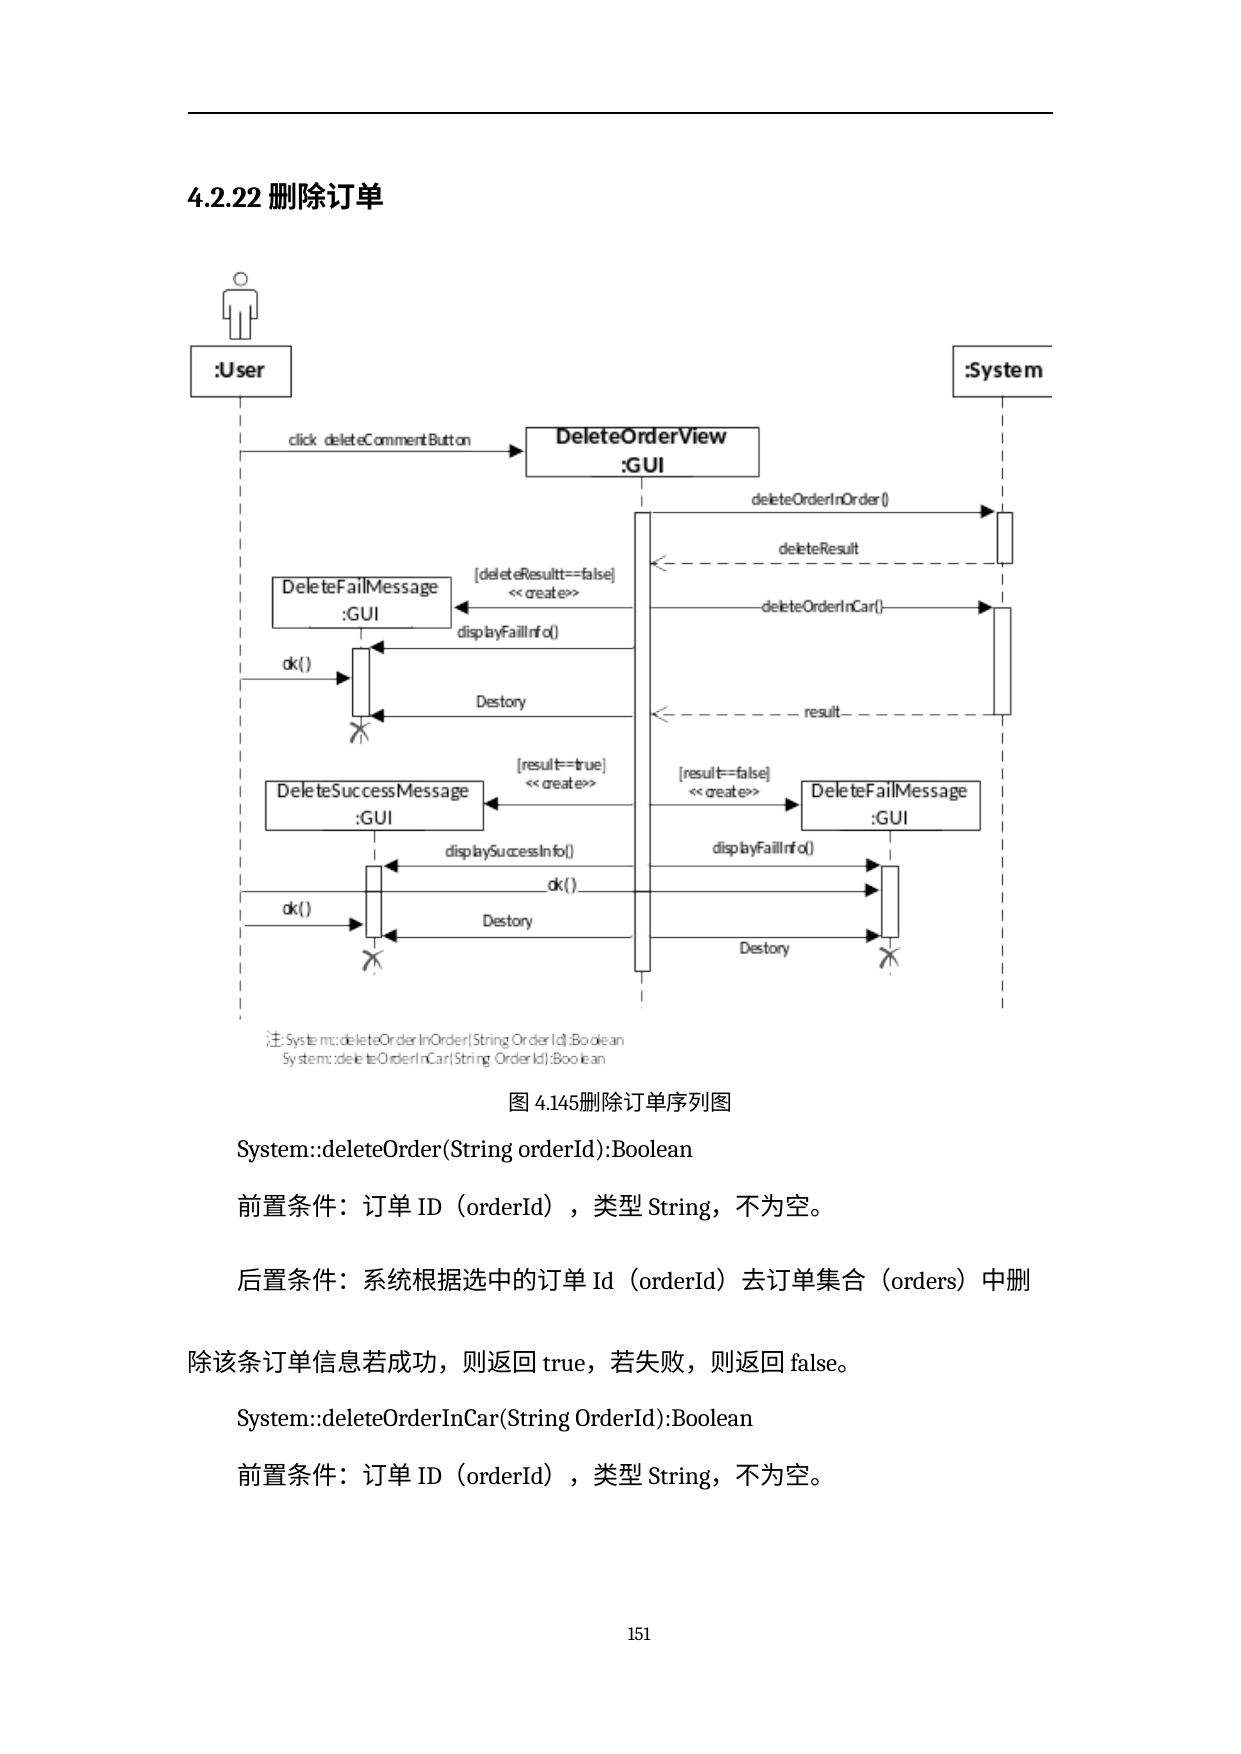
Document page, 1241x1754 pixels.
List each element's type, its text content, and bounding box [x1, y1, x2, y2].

subtitle 删除订单 [187, 162, 1053, 227]
text System::deleteOrder(String orderId):Boolean [187, 1133, 1053, 1165]
text System::deleteOrderInCar(String OrderId):Boolean [187, 1402, 1053, 1434]
text 前置条件：订单ID（orderId），类型String，不为空。 [187, 1172, 1053, 1237]
text 前置条件：订单ID（orderId），类型String，不为空。 [187, 1441, 1053, 1506]
text 后置条件：系统根据选中的订单Id（orderId）去订单集合（orders）中删除该条订单信息若成功，则返回true，若失败，则返回false。 [187, 1246, 1053, 1393]
